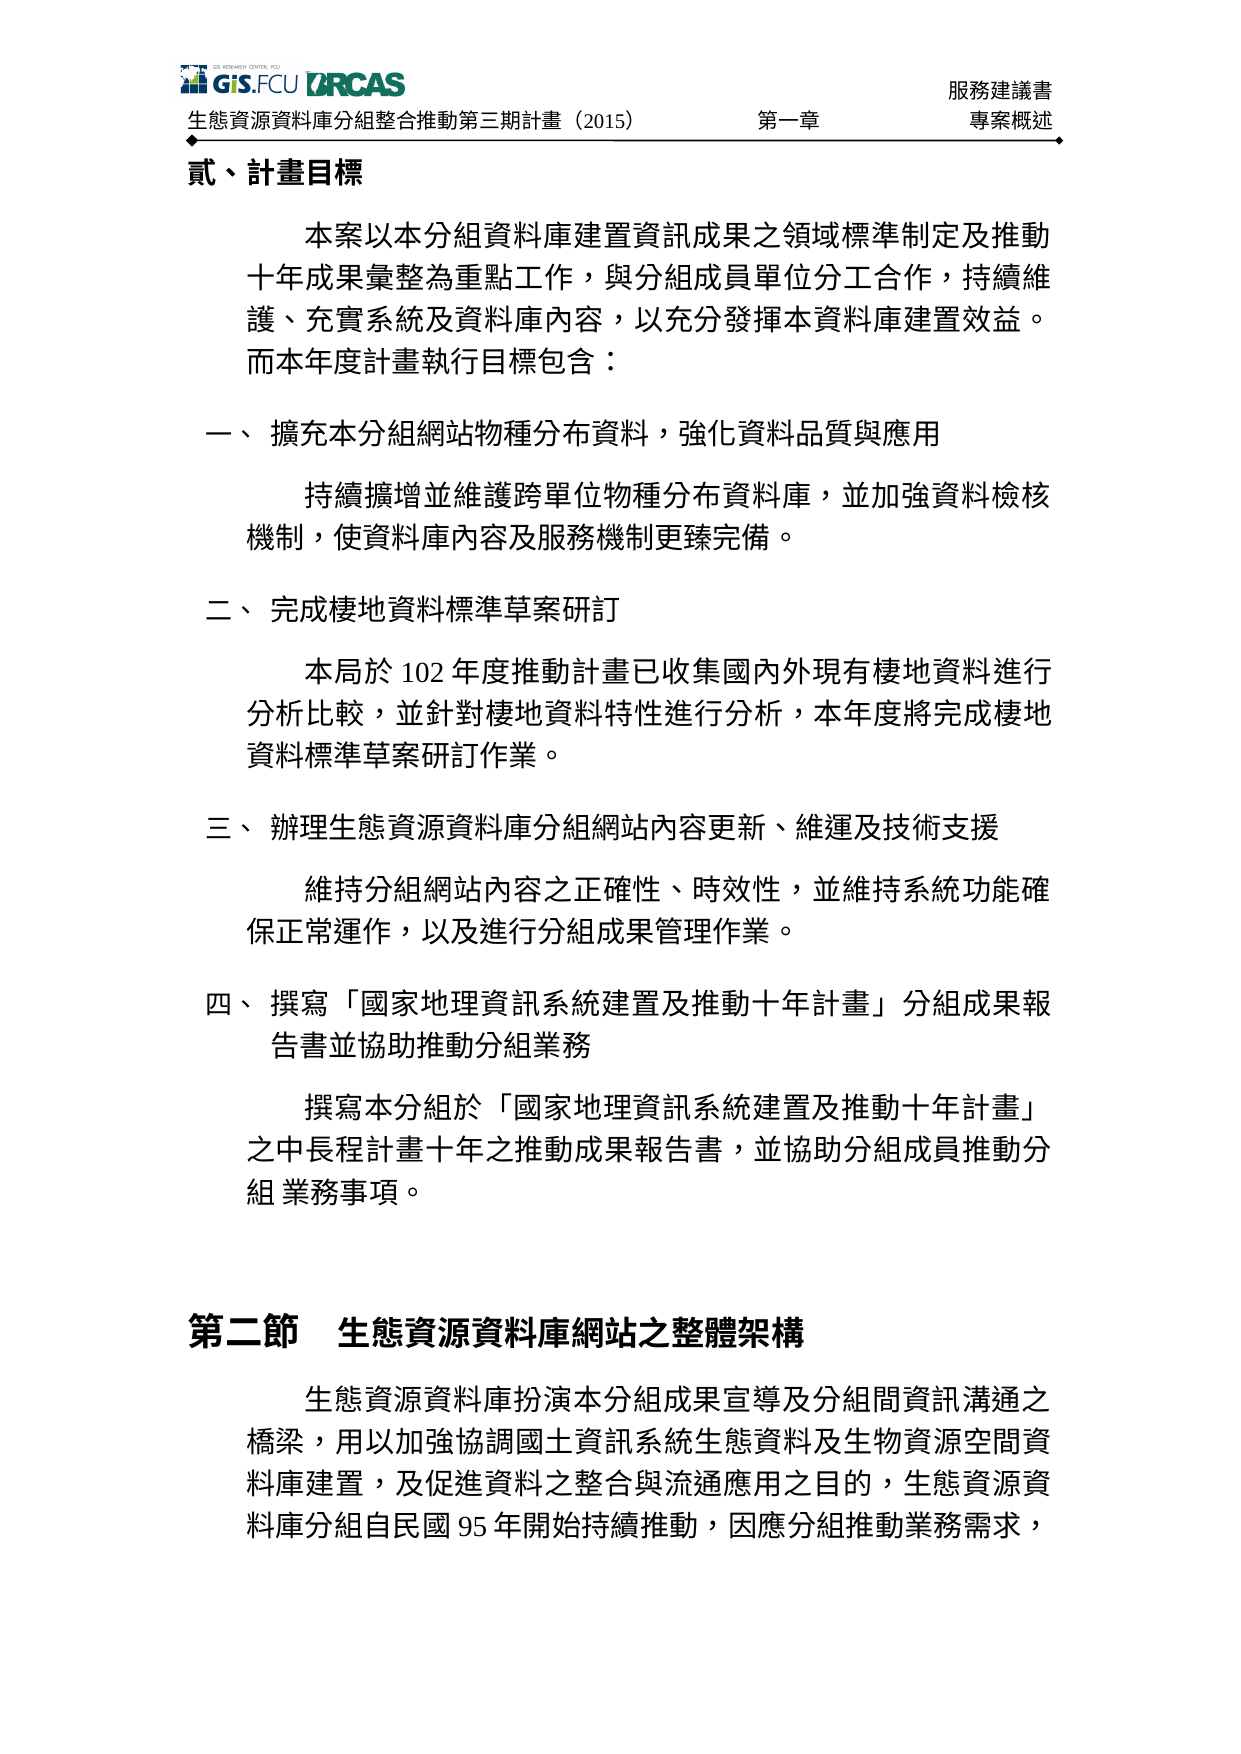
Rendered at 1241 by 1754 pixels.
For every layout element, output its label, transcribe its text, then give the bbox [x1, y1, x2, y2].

picture [305, 71, 407, 98]
picture [167, 57, 304, 100]
text 維持分組網站內容之正確性、時效性，並維持系統功能確保正常運作，以及進行分組成果管理作業。 [246, 866, 1053, 951]
subtitle 撰寫「國家地理資訊系統建置及推動十年計畫」分組成果報告書並協助推動分組業務 [205, 980, 1053, 1065]
text 持續擴增並維護跨單位物種分布資料庫，並加強資料檢核機制，使資料庫內容及服務機制更臻完備。 [246, 472, 1053, 557]
subtitle 計畫目標 [187, 150, 1053, 192]
subtitle 辦理生態資源資料庫分組網站內容更新、維運及技術支援 [205, 804, 1053, 847]
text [246, 1376, 1053, 1545]
subtitle 擴充本分組網站物種分布資料，強化資料品質與應用 [205, 410, 1053, 453]
text 本局於102年度推動計畫已收集國內外現有棲地資料進行分析比較，並針對棲地資料特性進行分析，本年度將完成棲地資料標準草案研訂作業。 [246, 648, 1053, 775]
text 撰寫本分組於「國家地理資訊系統建置及推動十年計畫」之中長程計畫十年之推動成果報告書，並協助分組成員推動分組 業務事項。 [246, 1084, 1053, 1211]
subtitle 完成棲地資料標準草案研訂 [205, 586, 1053, 628]
subtitle 生態資源資料庫網站之整體架構 [187, 1302, 1053, 1356]
text 本案以本分組資料庫建置資訊成果之領域標準制定及推動十年成果彙整為重點工作，與分組成員單位分工合作，持續維護、充實系統及資料庫內容，以充分發揮本資料庫建置效益。而本年度計畫執行目標包含： [246, 212, 1053, 381]
